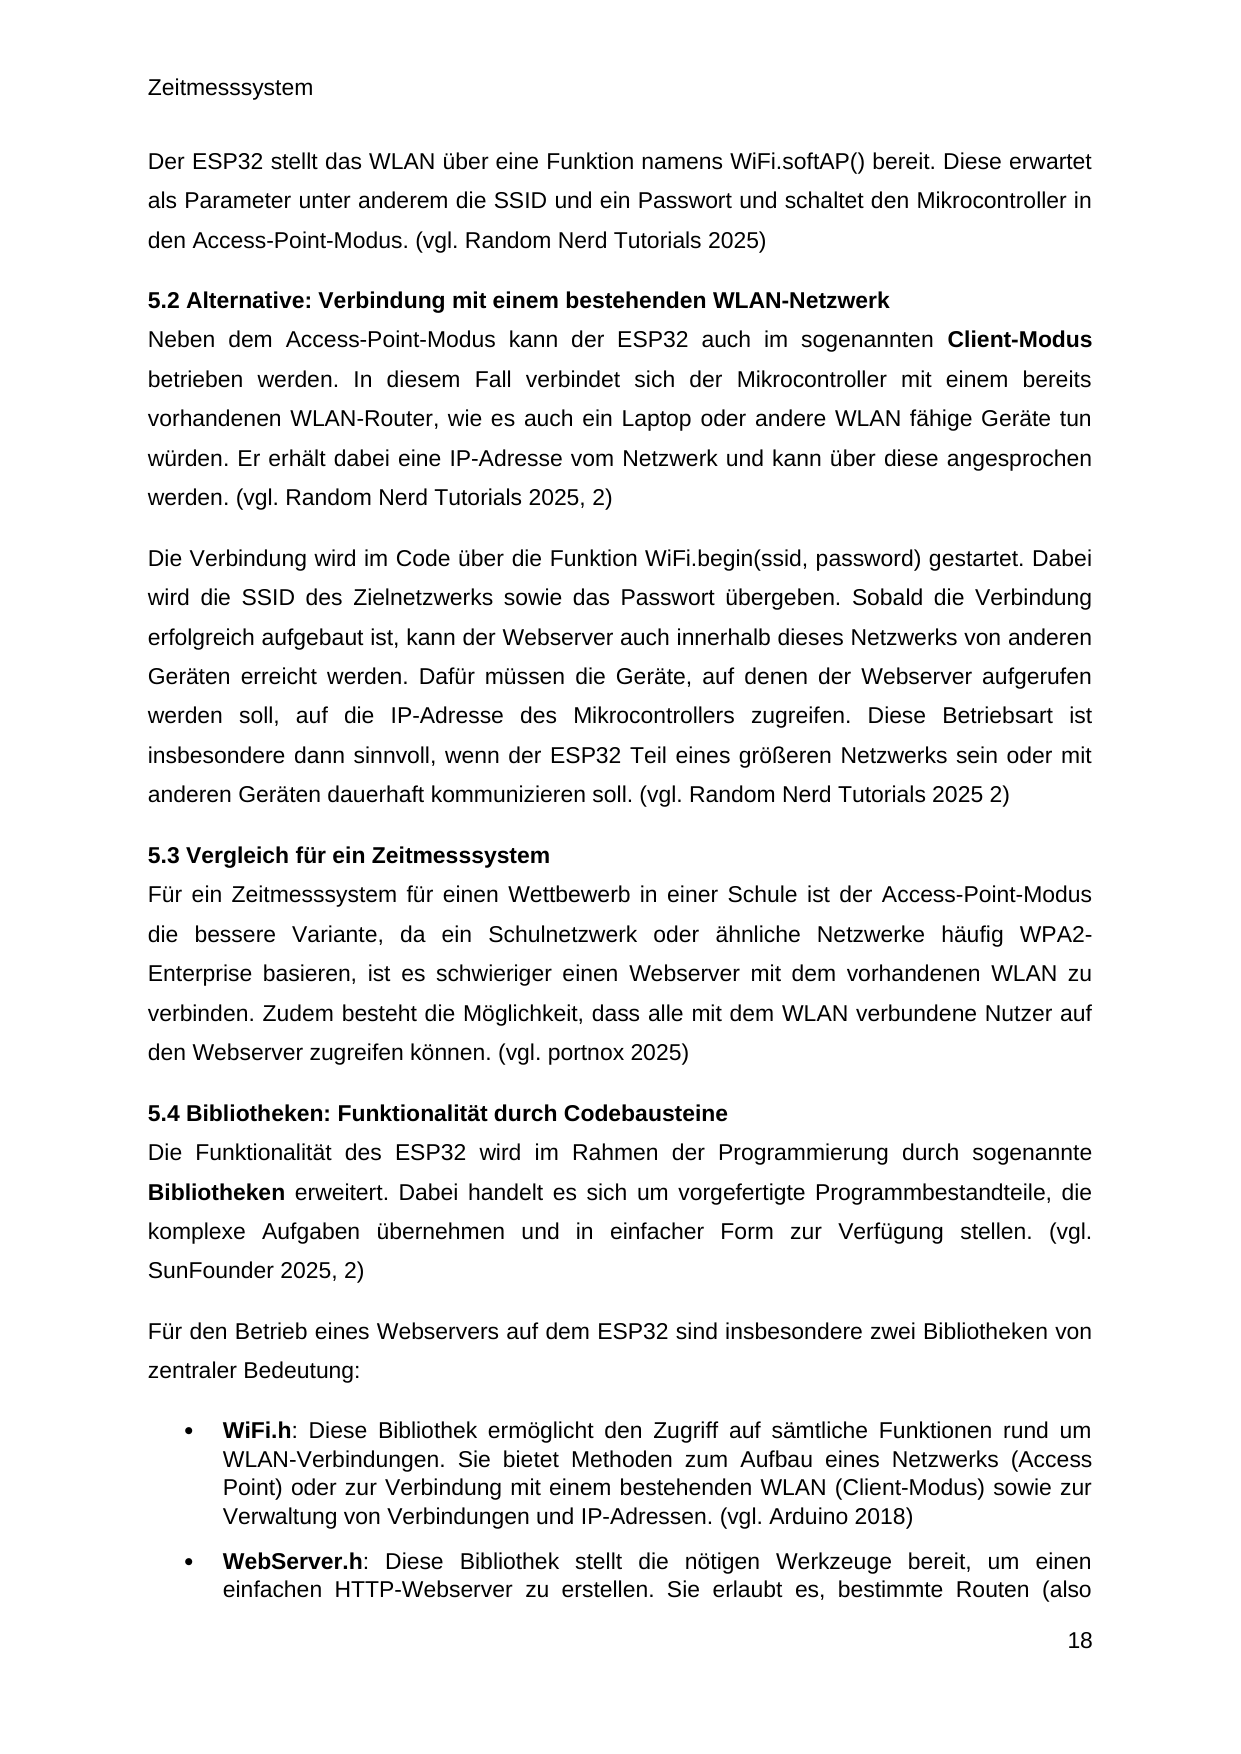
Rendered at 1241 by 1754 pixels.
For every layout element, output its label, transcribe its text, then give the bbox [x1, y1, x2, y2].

text Neben dem Access-Point-Modus kann der ESP32 auch im sogenannten Client-Modus betrieben werden. In diesem Fall verbindet sich der Mikrocontroller mit einem bereits vorhandenen WLAN-Router, wie es auch ein Laptop oder andere WLAN fähige Geräte tun würden. Er erhält dabei eine IP-Adresse vom Netzwerk und kann über diese angesprochen werden. (vgl. Random Nerd Tutorials 2025, 2) [148, 326, 1093, 511]
text Der ESP32 stellt das WLAN über eine Funktion namens WiFi.softAP() bereit. Diese erwartet als Parameter unter anderem die SSID und ein Passwort und schaltet den Mikrocontroller in den Access-Point-Modus. (vgl. Random Nerd Tutorials 2025) [148, 148, 1093, 253]
text Die Verbindung wird im Code über die Funktion WiFi.begin(ssid, password) gestartet. Dabei wird die SSID des Zielnetzwerks sowie das Passwort übergeben. Sobald die Verbindung erfolgreich aufgebaut ist, kann der Webserver auch innerhalb dieses Netzwerks von anderen Geräten erreicht werden. Dafür müssen die Geräte, auf denen der Webserver aufgerufen werden soll, auf die IP-Adresse des Mikrocontrollers zugreifen. Diese Betriebsart ist insbesondere dann sinnvoll, wenn der ESP32 Teil eines größeren Netzwerks sein oder mit anderen Geräten dauerhaft kommunizieren soll. (vgl. Random Nerd Tutorials 2025 2) [148, 544, 1093, 808]
text Für den Betrieb eines Webservers auf dem ESP32 sind insbesondere zwei Bibliotheken von zentraler Bedeutung: [148, 1318, 1093, 1383]
subtitle 5.4 Bibliotheken: Funktionalität durch Codebausteine [148, 1099, 1093, 1126]
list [185, 1548, 1093, 1603]
text Die Funktionalität des ESP32 wird im Rahmen der Programmierung durch sogenannte Bibliotheken erweitert. Dabei handelt es sich um vorgefertigte Programmbestandteile, die komplexe Aufgaben übernehmen und in einfacher Form zur Verfügung stellen. (vgl. SunFounder 2025, 2) [148, 1139, 1093, 1284]
text Für ein Zeitmesssystem für einen Wettbewerb in einer Schule ist der Access-Point-Modus die bessere Variante, da ein Schulnetzwerk oder ähnliche Netzwerke häufig WPA2-Enterprise basieren, ist es schwieriger einen Webserver mit dem vorhandenen WLAN zu verbinden. Zudem besteht die Möglichkeit, dass alle mit dem WLAN verbundene Nutzer auf den Webserver zugreifen können. (vgl. portnox 2025) [148, 881, 1093, 1066]
subtitle 5.2 Alternative: Verbindung mit einem bestehenden WLAN-Netzwerk [148, 287, 1093, 313]
subtitle 5.3 Vergleich für ein Zeitmesssystem [148, 842, 1093, 868]
list WiFi.h: Diese Bibliothek ermöglicht den Zugriff auf sämtliche Funktionen rund um WLAN-Verbindungen. Sie bietet Methoden zum Aufbau eines Netzwerks (Access Point) oder zur Verbindung mit einem bestehenden WLAN (Client-Modus) sowie zur Verwaltung von Verbindungen und IP-Adressen. (vgl. Arduino 2018) [185, 1417, 1093, 1529]
